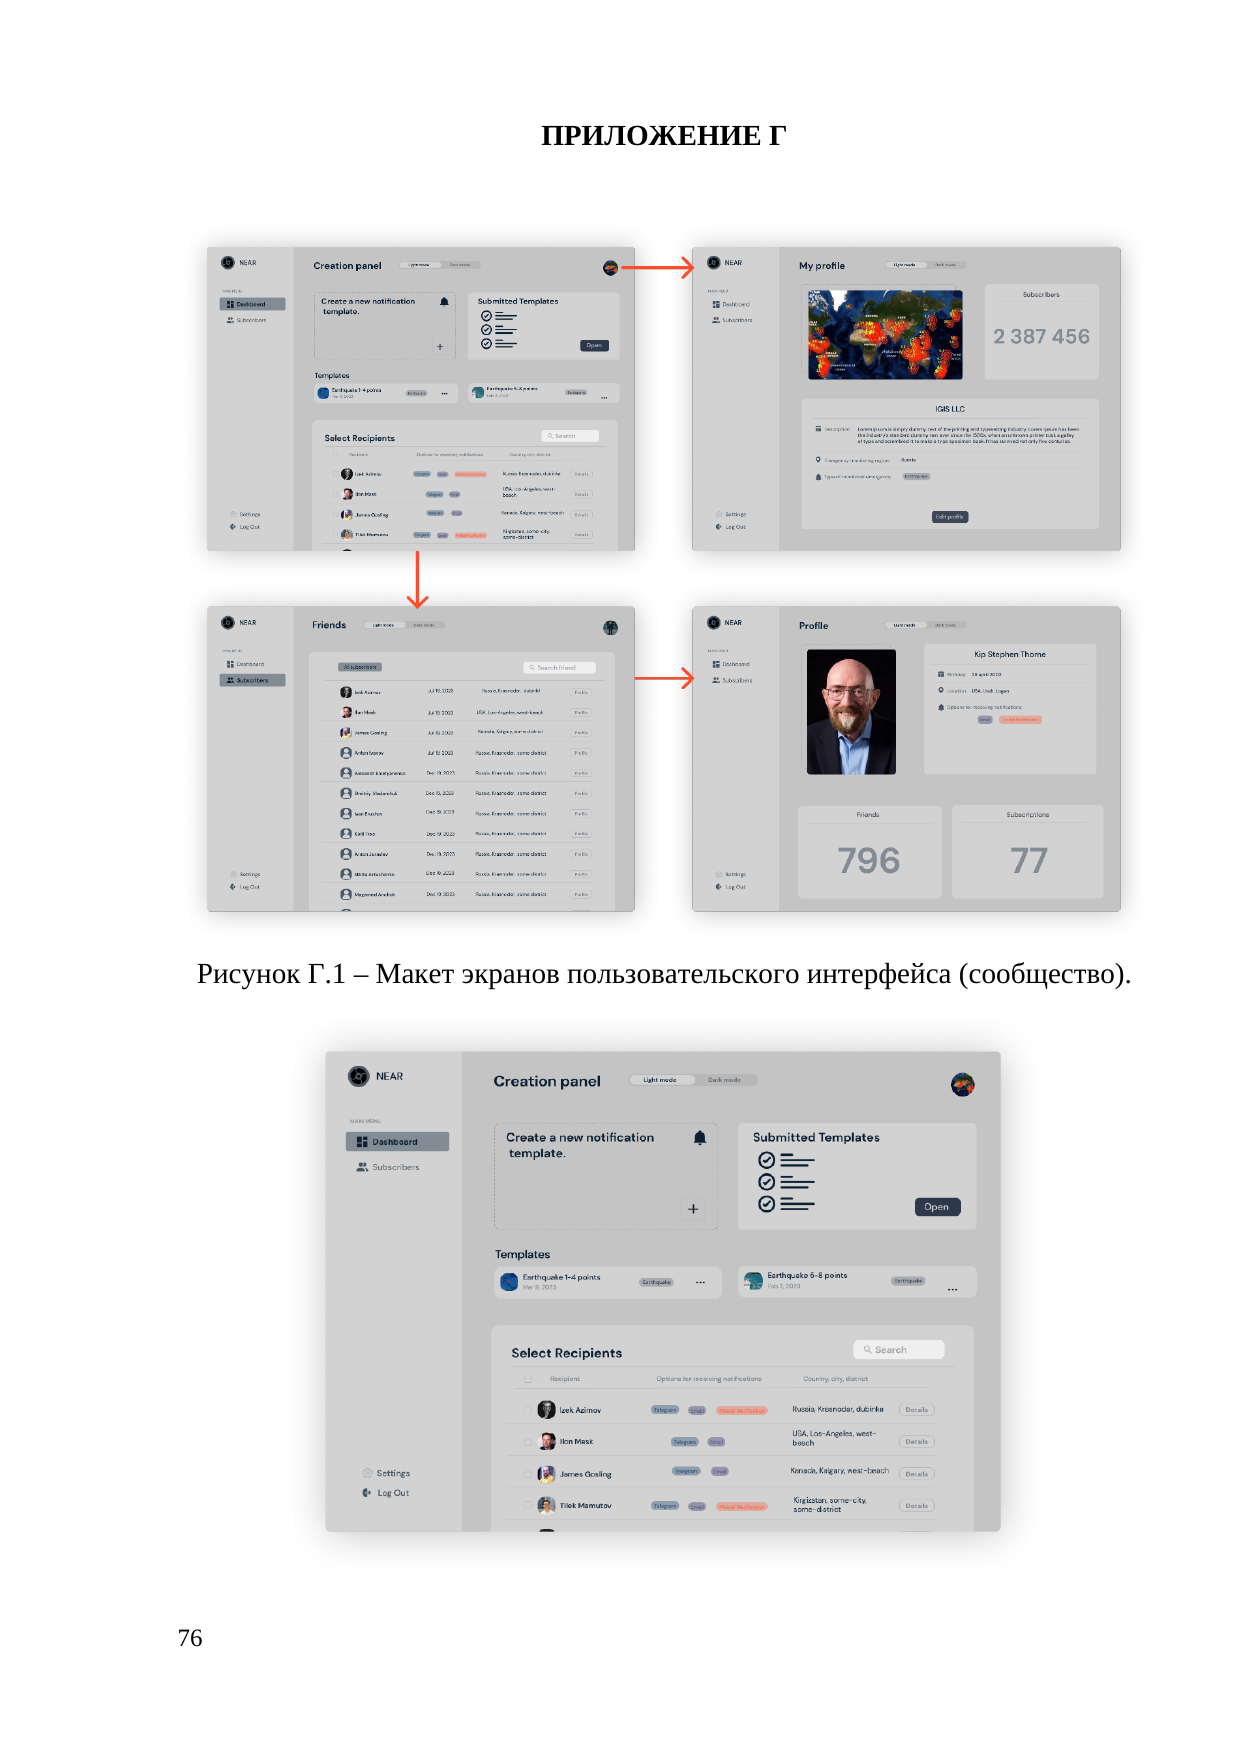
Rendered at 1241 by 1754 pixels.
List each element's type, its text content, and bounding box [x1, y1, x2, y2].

text ПРИЛОЖЕНИЕ Г [177, 118, 1152, 152]
text Рисунок Г.1 – Макет экранов пользовательского интерфейса (сообщество). [177, 956, 1152, 990]
picture [280, 1006, 1049, 1580]
picture [178, 218, 1151, 942]
